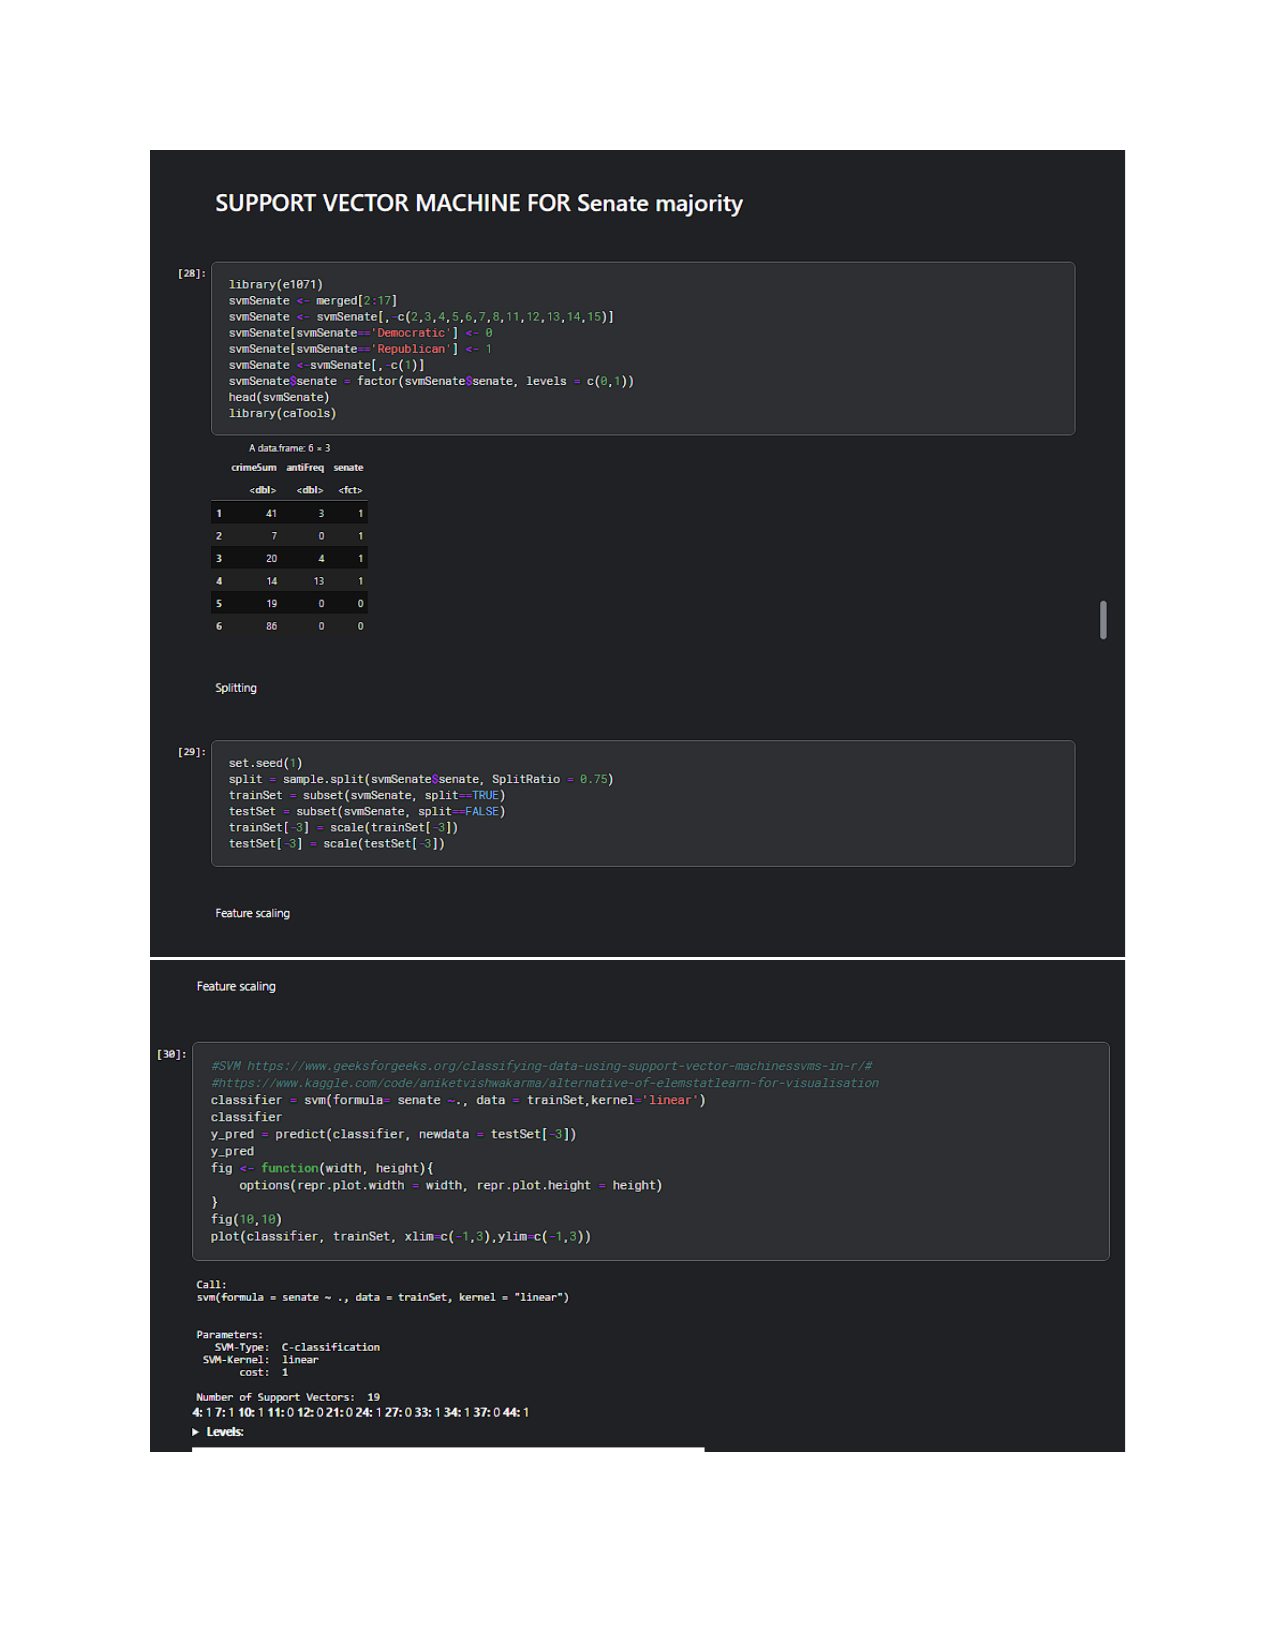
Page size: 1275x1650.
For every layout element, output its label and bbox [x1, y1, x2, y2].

picture [150, 960, 1125, 1452]
picture [150, 150, 1125, 957]
